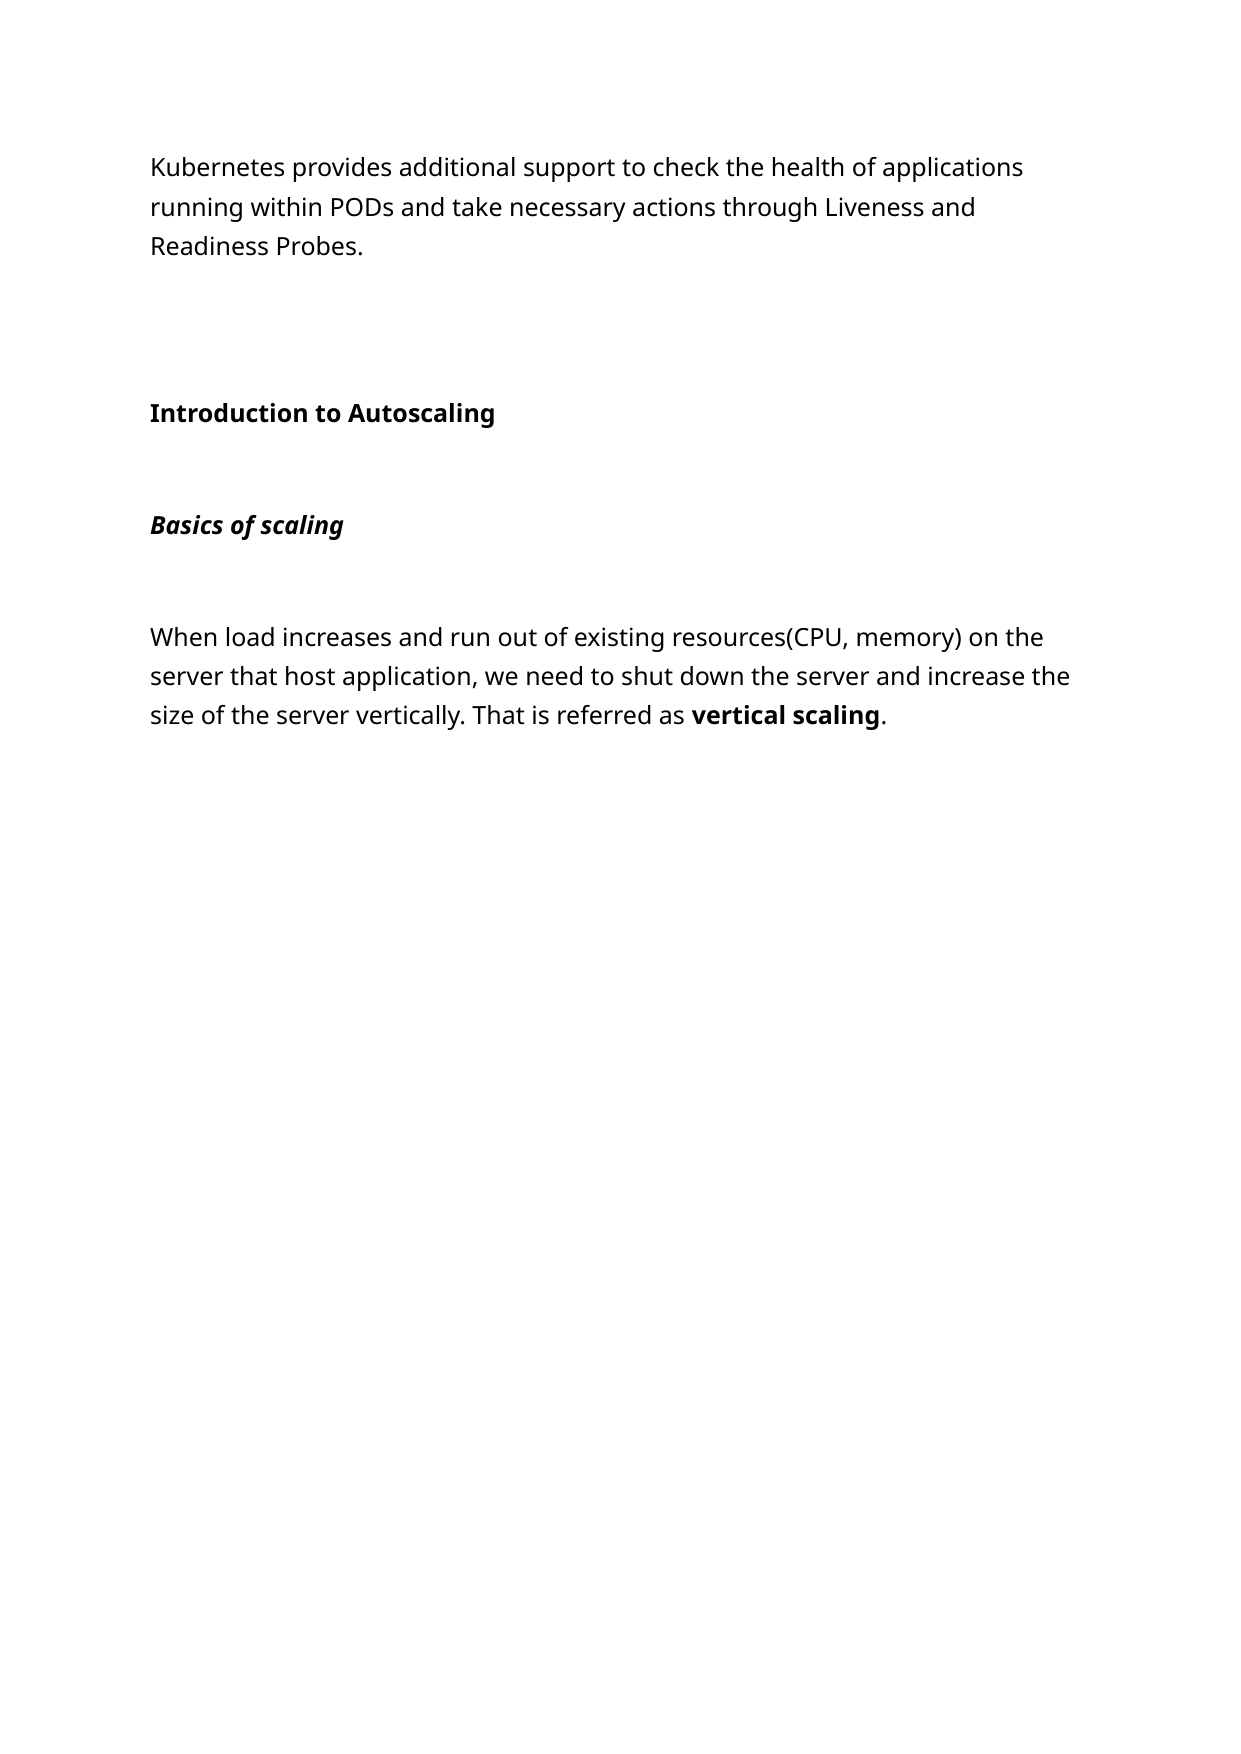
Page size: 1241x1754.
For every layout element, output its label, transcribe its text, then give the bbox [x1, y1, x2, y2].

text Introduction to Autoscaling [150, 396, 1090, 430]
text Kubernetes provides additional support to check the health of applications running within PODs and take necessary actions through Liveness and Readiness Probes. [150, 150, 1090, 262]
text When load increases and run out of existing resources(CPU, memory) on the server that host application, we need to shut down the server and increase the size of the server vertically. That is referred as vertical scaling. [150, 619, 1090, 732]
text Basics of scaling [150, 507, 1090, 542]
